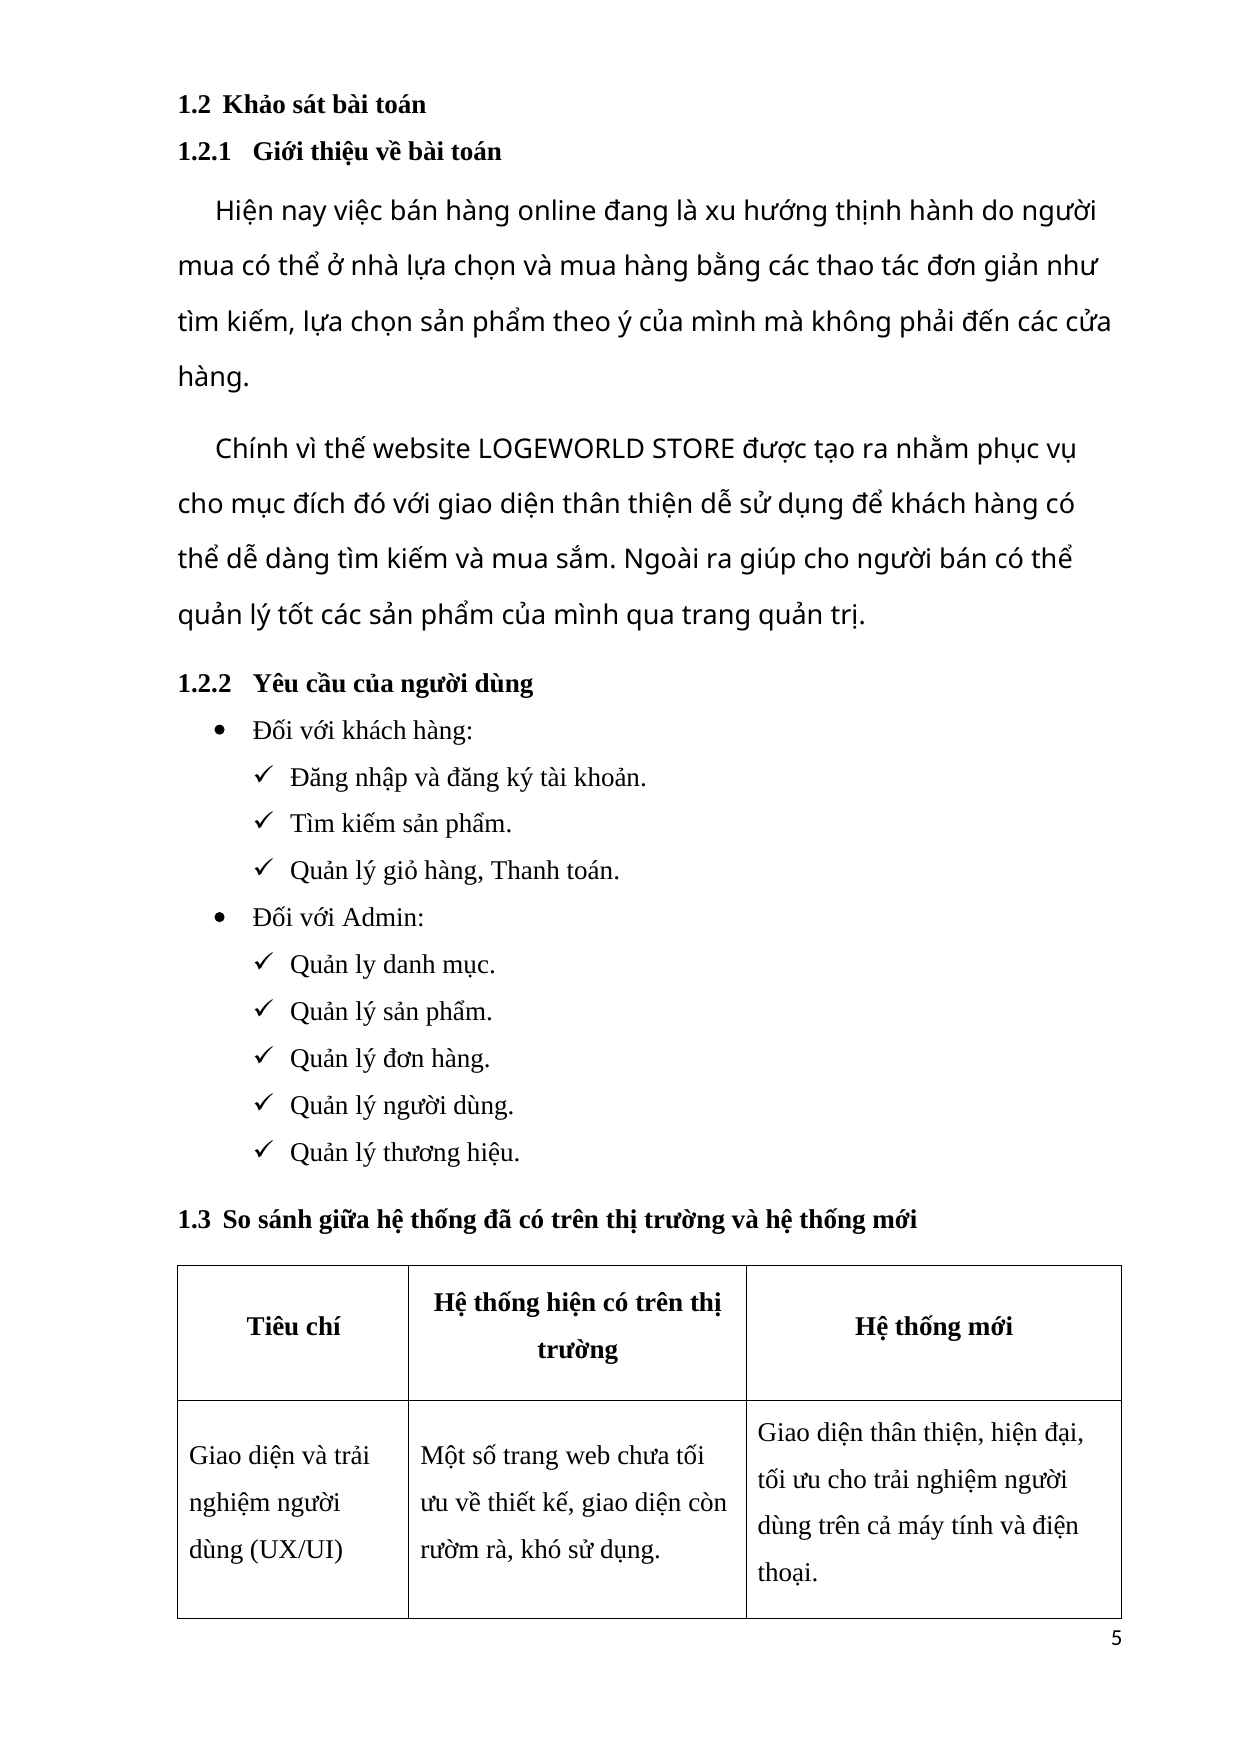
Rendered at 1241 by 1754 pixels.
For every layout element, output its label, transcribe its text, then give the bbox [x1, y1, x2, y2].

table_header Hệ thống hiện có trên thị trường [409, 1266, 746, 1400]
list Đối với Admin: [215, 901, 1122, 933]
list Quản lý người dùng. [252, 1089, 1122, 1120]
list Đối với khách hàng: [215, 714, 1122, 745]
list Yêu cầu của người dùng [177, 667, 1122, 698]
list Quản lý đơn hàng. [252, 1042, 1122, 1073]
table_cell Giao diện và trải nghiệm người dùng (UX/UI) [178, 1401, 408, 1618]
list Quản ly danh mục. [252, 948, 1122, 979]
table_header Hệ thống mới [747, 1266, 1121, 1400]
list Giới thiệu về bài toán [177, 135, 1122, 166]
list Quản lý sản phẩm. [252, 995, 1122, 1026]
table_cell Giao diện thân thiện, hiện đại, tối ưu cho trải nghiệm người dùng trên cả máy tính và điện thoại. [747, 1401, 1121, 1618]
list Tìm kiếm sản phẩm. [252, 808, 1122, 839]
table_cell Một số trang web chưa tối ưu về thiết kế, giao diện còn rườm rà, khó sử dụng. [409, 1401, 746, 1618]
table_header Tiêu chí [178, 1266, 408, 1400]
subtitle Khảo sát bài toán [177, 89, 1122, 120]
list Đăng nhập và đăng ký tài khoản. [252, 761, 1122, 792]
text Chính vì thế website LOGEWORLD STORE được tạo ra nhằm phục vụ cho mục đích đó với giao diện thân thiện dễ sử dụng để khách hàng có thể dễ dàng tìm kiếm và mua sắm. Ngoài ra giúp cho người bán có thể quản lý tốt các sản phẩm của mình qua trang quản trị. ‎ [177, 429, 1122, 632]
list Quản lý giỏ hàng, Thanh toán. [252, 854, 1122, 886]
subtitle So sánh giữa hệ thống đã có trên thị trường và hệ thống mới [177, 1203, 1122, 1234]
text Hiện nay việc bán hàng online đang là xu hướng thịnh hành do người mua có thể ở nhà lựa chọn và mua hàng bằng các thao tác đơn giản như tìm kiếm, lựa chọn sản phẩm theo ý của mình mà không phải đến các cửa hàng. [177, 191, 1122, 394]
list Quản lý thương hiệu. [252, 1136, 1122, 1167]
